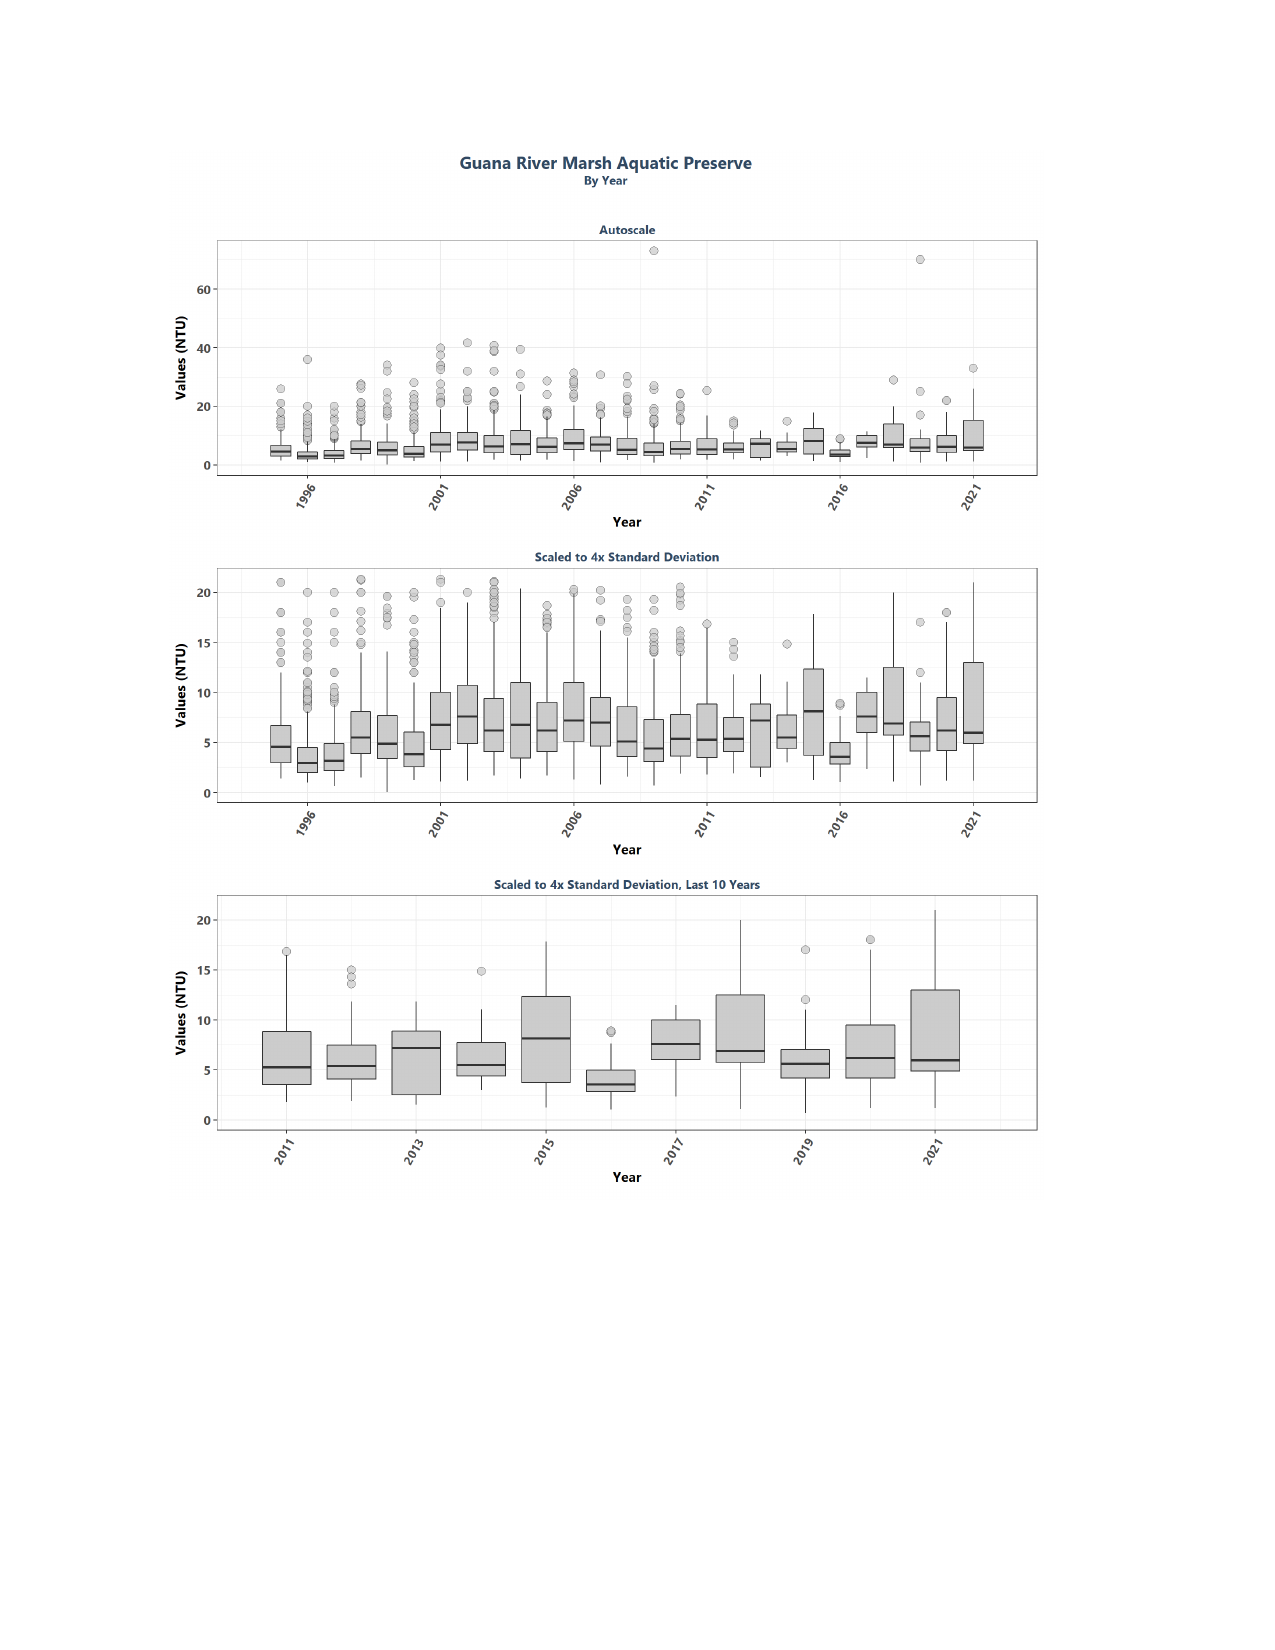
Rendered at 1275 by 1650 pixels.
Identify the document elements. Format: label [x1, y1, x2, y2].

picture [168, 150, 1044, 1200]
